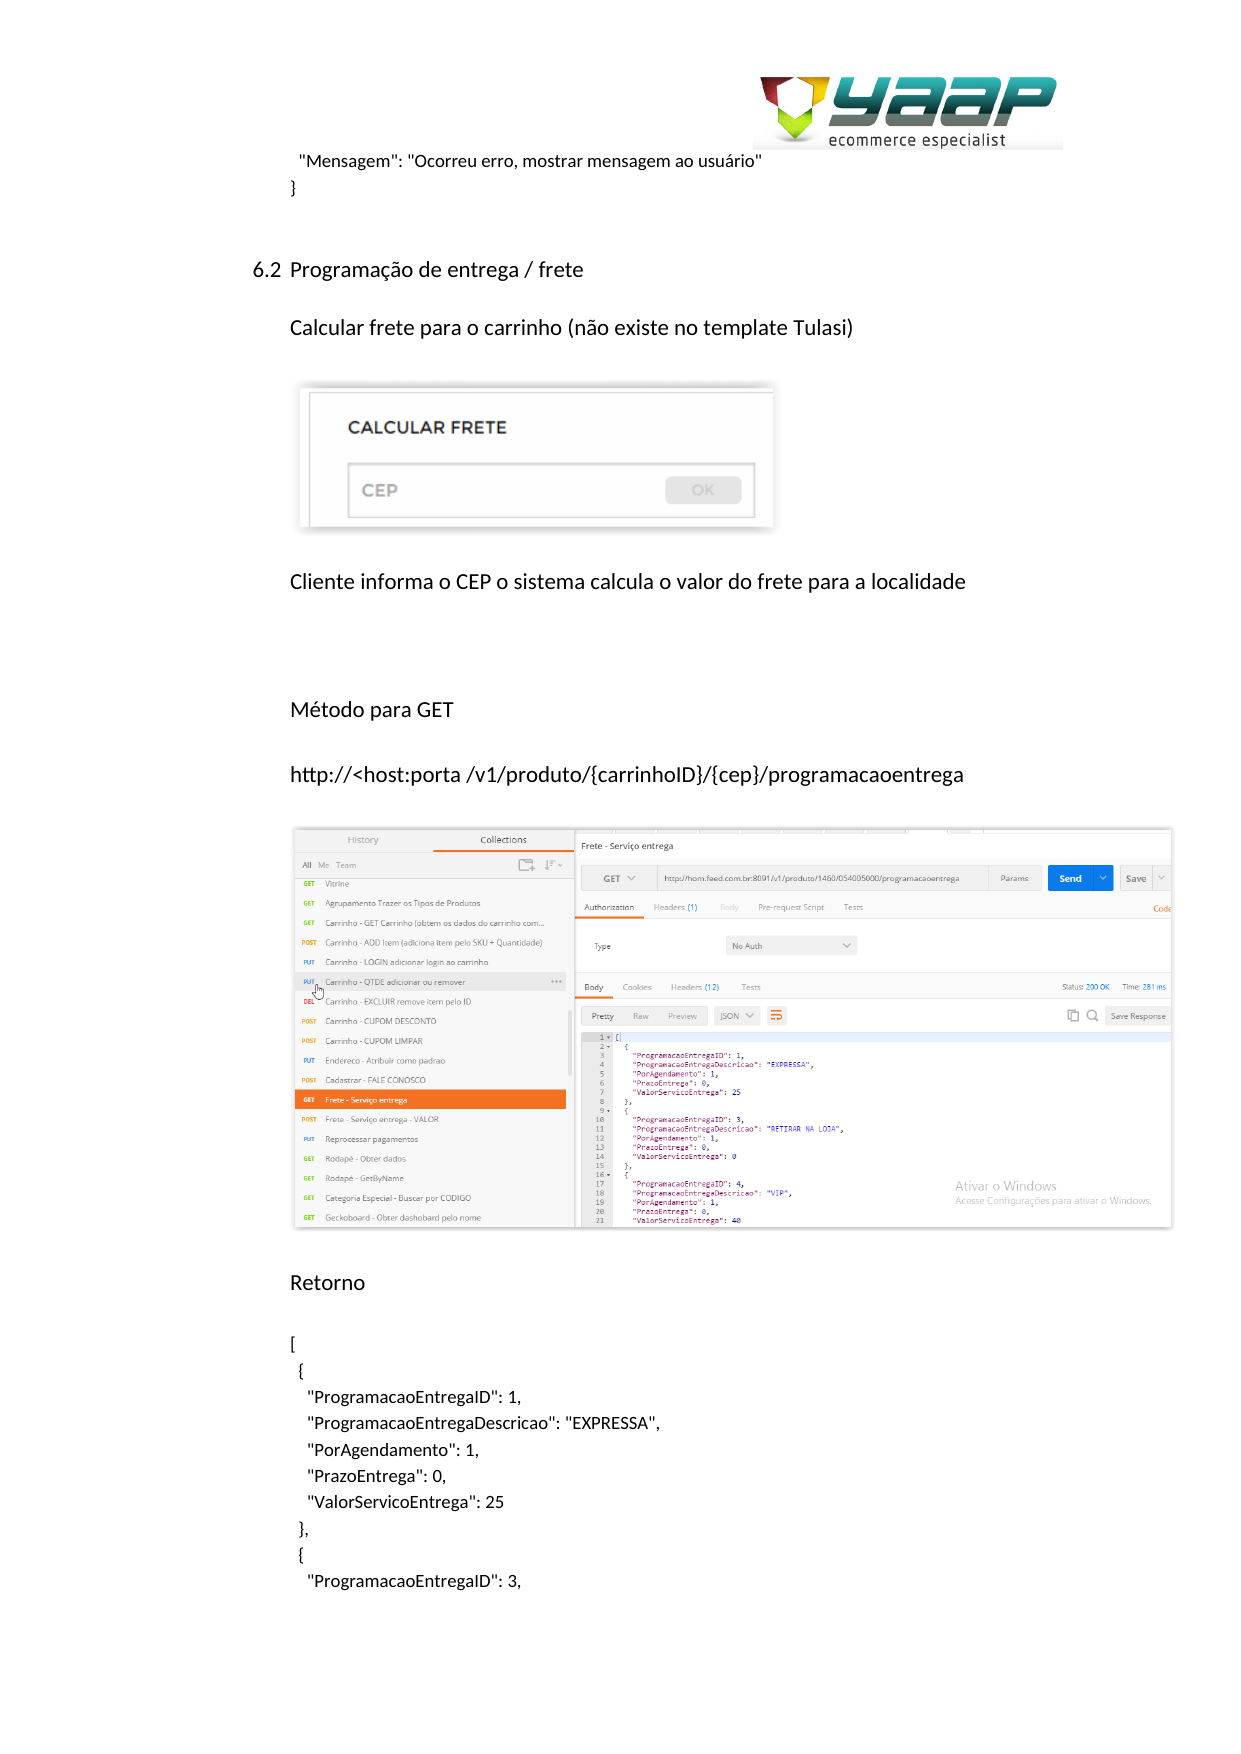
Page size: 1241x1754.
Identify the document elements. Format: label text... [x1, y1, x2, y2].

list }, [290, 1517, 1063, 1540]
list "ValorServicoEntrega": 25 [290, 1491, 1063, 1513]
picture [752, 73, 1064, 150]
list Calcular frete para o carrinho (não existe no template Tulasi) [290, 313, 1063, 341]
list http://<host:porta /v1/produto/{carrinhoID}/{cep}/programacaoentrega [290, 760, 1063, 788]
list "PorAgendamento": 1, [290, 1438, 1063, 1461]
list Programação de entrega / frete [252, 255, 1063, 283]
list "ProgramacaoEntregaDescricao": "EXPRESSA", [290, 1412, 1063, 1434]
list { [290, 1359, 1063, 1382]
list } [290, 176, 1063, 199]
list { [290, 1543, 1063, 1566]
picture [289, 824, 1176, 1232]
list "ProgramacaoEntregaID": 1, [290, 1385, 1063, 1408]
picture [289, 377, 783, 537]
list Cliente informa o CEP o sistema calcula o valor do frete para a localidade [290, 567, 1063, 595]
list Retorno [290, 1268, 1063, 1296]
list Método para GET [290, 696, 1063, 724]
list "Mensagem": "Ocorreu erro, mostrar mensagem ao usuário" [290, 149, 1063, 172]
list "PrazoEntrega": 0, [290, 1464, 1063, 1487]
list "ProgramacaoEntregaID": 3, [290, 1570, 1063, 1593]
list [ [290, 1332, 1063, 1355]
